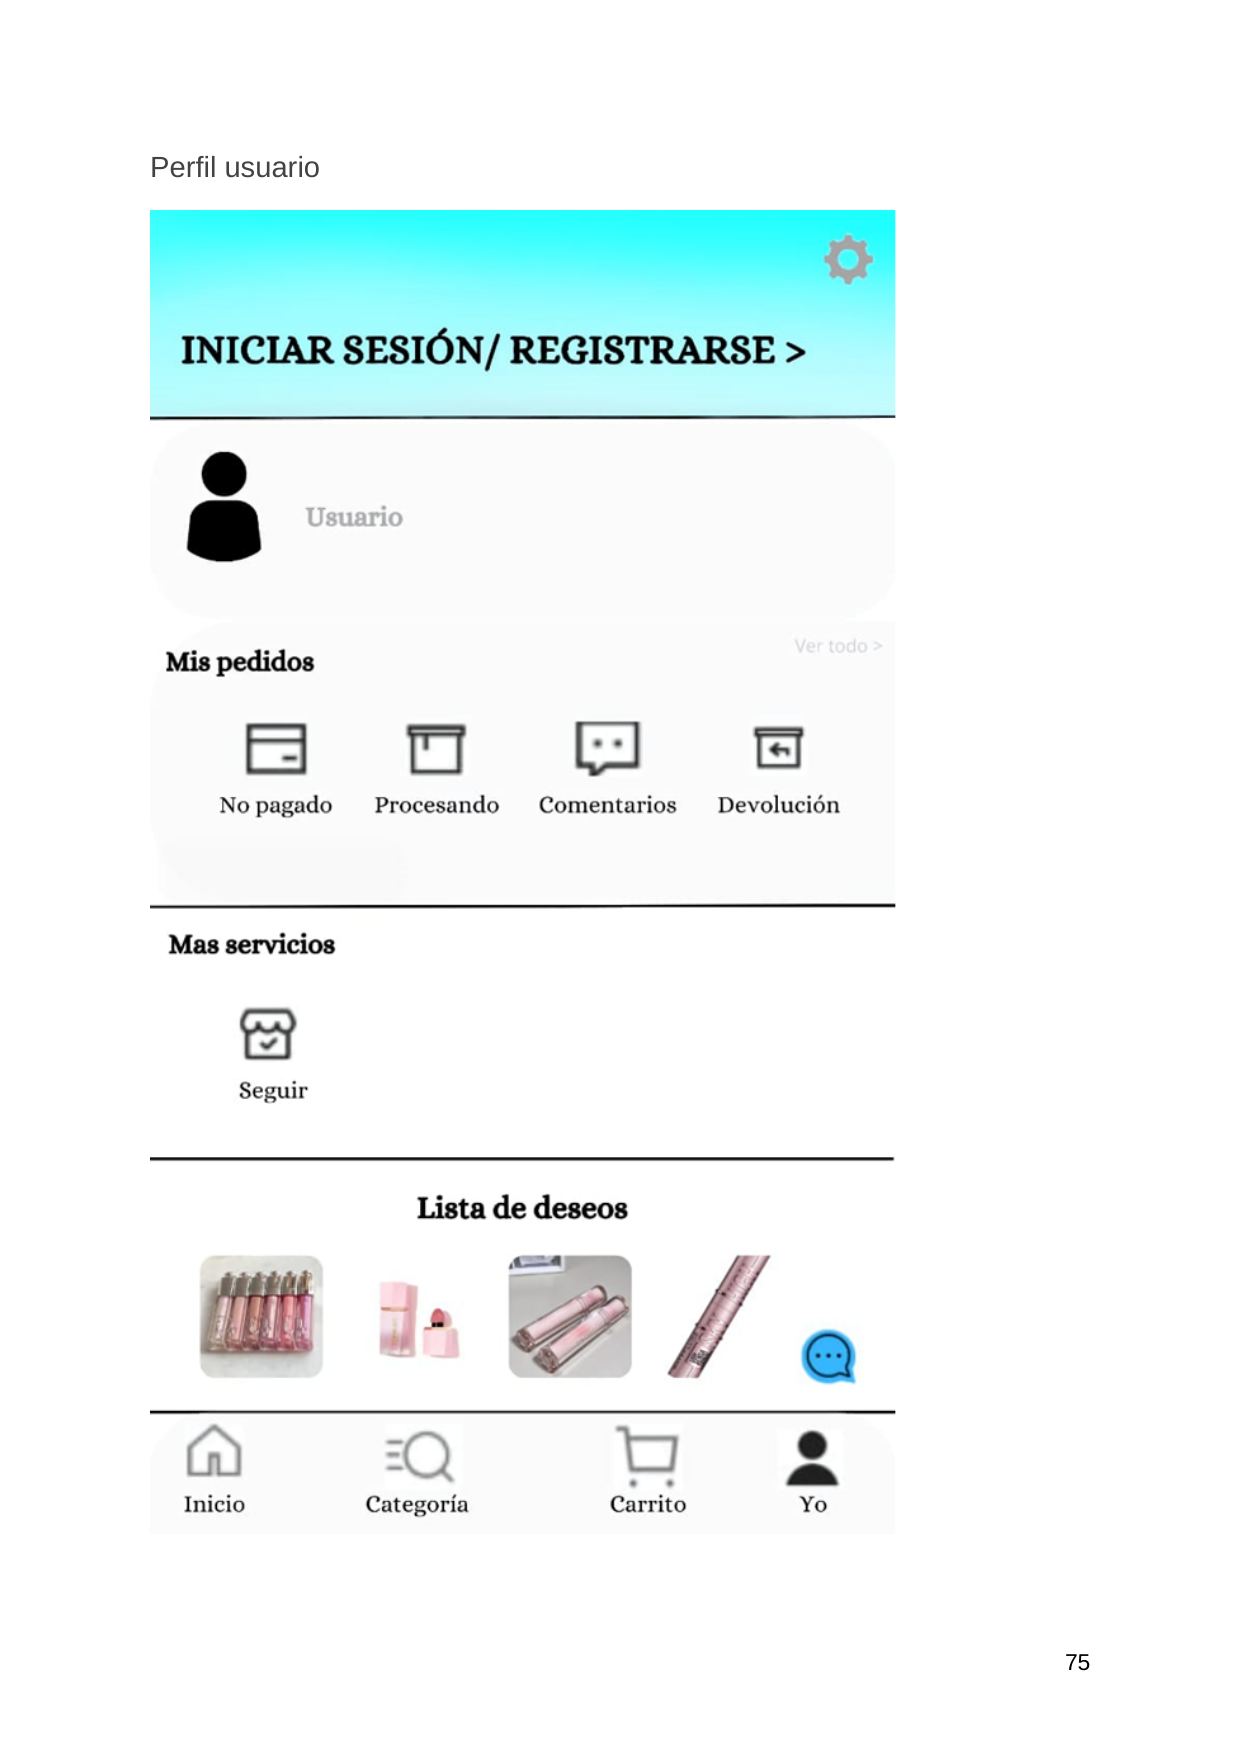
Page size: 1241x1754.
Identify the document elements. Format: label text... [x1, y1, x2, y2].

picture [150, 210, 896, 1534]
subtitle Perfil usuario [150, 150, 1090, 183]
